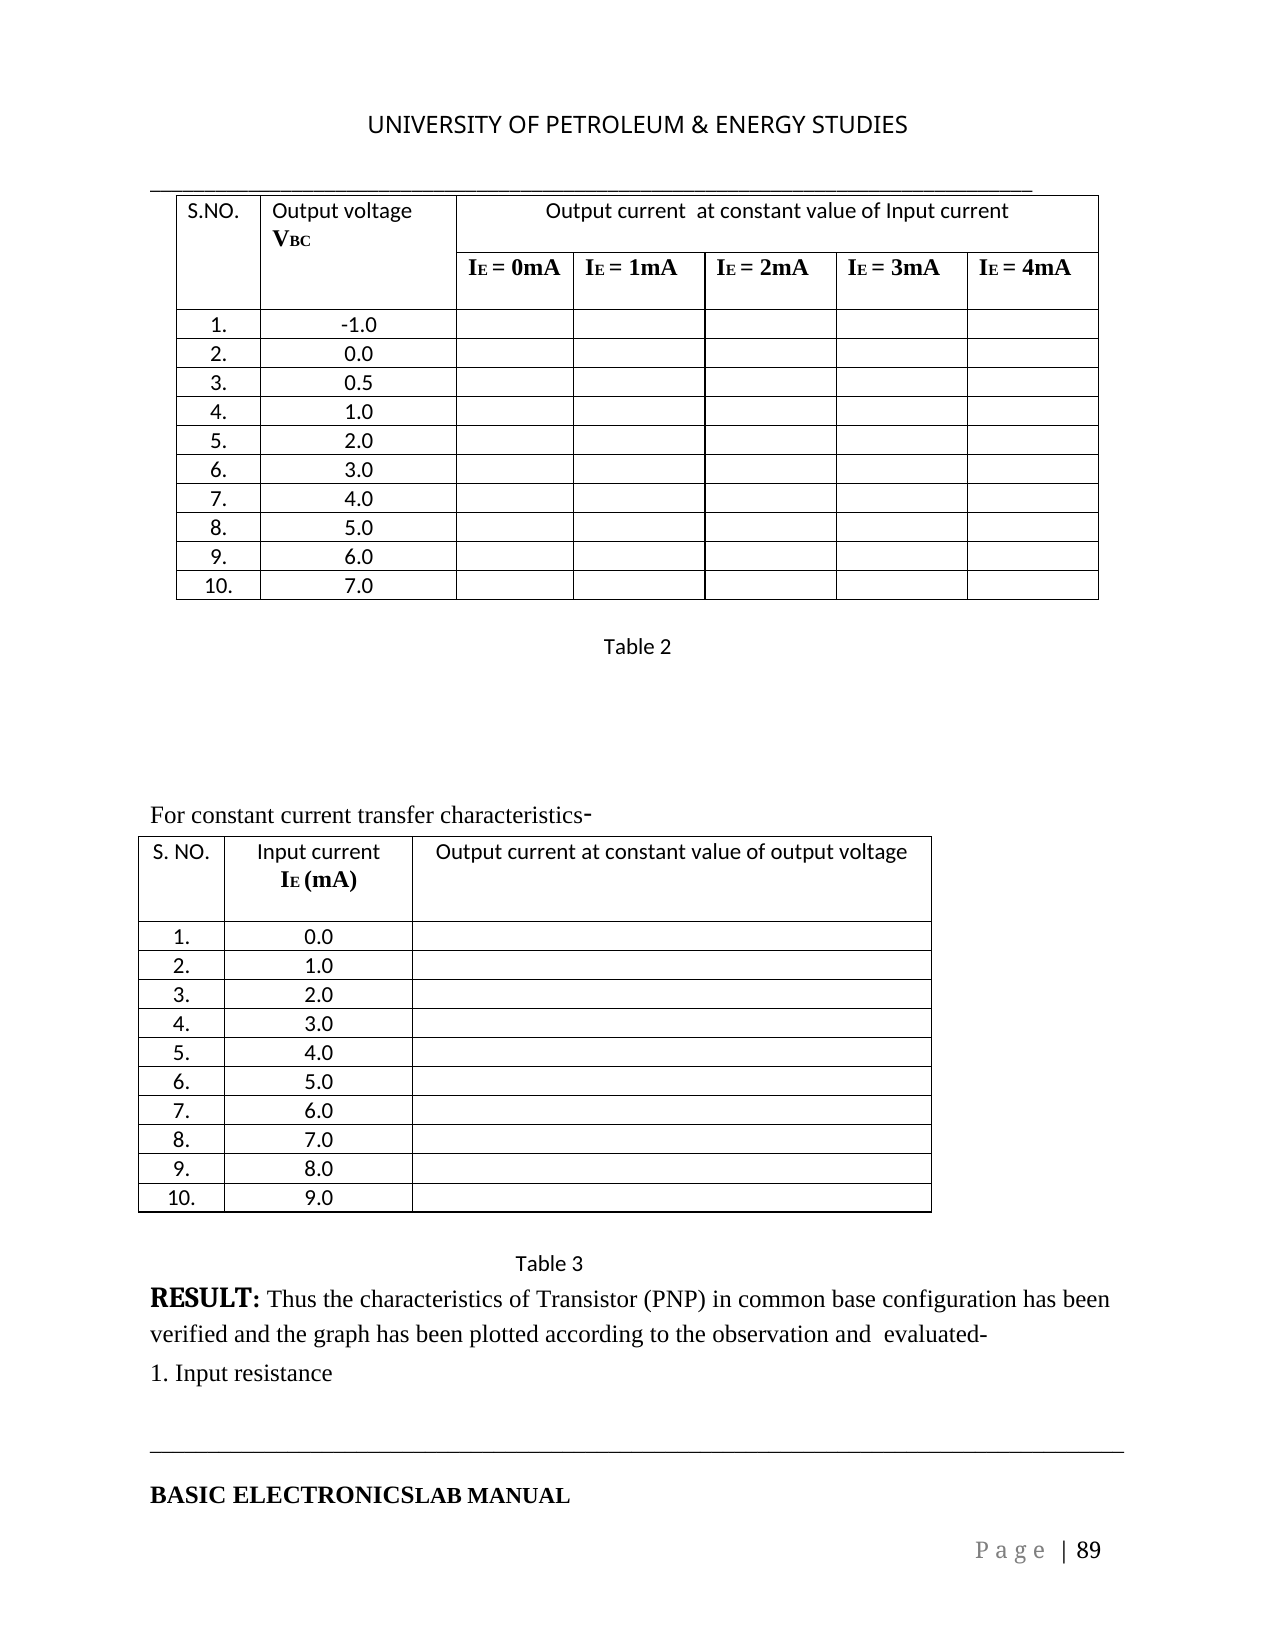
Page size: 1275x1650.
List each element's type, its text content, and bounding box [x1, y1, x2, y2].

table_cell [837, 571, 967, 599]
table_cell [413, 1154, 931, 1182]
table_cell [413, 980, 931, 1008]
table_cell 7.0 [261, 571, 456, 599]
table_cell 7. [177, 484, 260, 512]
table_cell [413, 951, 931, 979]
table_cell 5.0 [261, 513, 456, 541]
table_cell 0.0 [225, 922, 412, 950]
table_cell IE = 4mA [968, 253, 1098, 309]
table_cell [574, 571, 704, 599]
table_cell 6. [177, 455, 260, 483]
table_cell [457, 397, 573, 425]
table_cell 2.0 [225, 980, 412, 1008]
table_cell 4.0 [225, 1038, 412, 1066]
table_cell [413, 1125, 931, 1153]
table_cell 6.0 [225, 1096, 412, 1124]
table_cell [837, 310, 967, 338]
table_cell [968, 513, 1098, 541]
table_cell [574, 368, 704, 396]
table_cell IE = 1mA [574, 253, 704, 309]
table_cell 8.0 [225, 1154, 412, 1182]
table_cell 7. [139, 1096, 224, 1124]
table_cell [574, 397, 704, 425]
table_cell 1. [139, 922, 224, 950]
table_cell [457, 426, 573, 454]
table_cell [968, 571, 1098, 599]
text Table 3 [150, 1249, 1125, 1277]
table_cell [574, 339, 704, 367]
table_cell 7.0 [225, 1125, 412, 1153]
table_cell 3. [139, 980, 224, 1008]
table_cell 4. [177, 397, 260, 425]
table_cell [706, 484, 836, 512]
table_header S. NO. [139, 837, 224, 921]
table_cell [837, 339, 967, 367]
table_cell -1.0 [261, 310, 456, 338]
table_cell 8. [139, 1125, 224, 1153]
text For constant current transfer characteristics- [150, 795, 1125, 831]
table_cell 4. [139, 1009, 224, 1037]
table_cell [574, 484, 704, 512]
table_cell [413, 922, 931, 950]
table_cell 2.0 [261, 426, 456, 454]
table_cell 0.0 [261, 339, 456, 367]
table_cell [968, 542, 1098, 570]
table_cell 5.0 [225, 1067, 412, 1095]
table_cell [968, 484, 1098, 512]
table_cell [837, 513, 967, 541]
table_cell [706, 310, 836, 338]
table_cell [457, 571, 573, 599]
table_cell IE = 2mA [706, 253, 836, 309]
table_cell [457, 455, 573, 483]
table_cell [837, 368, 967, 396]
table_cell [968, 339, 1098, 367]
table_cell [574, 310, 704, 338]
table_cell IE = 0mA [457, 253, 573, 309]
table_cell [837, 484, 967, 512]
table_cell [457, 513, 573, 541]
table_cell [968, 426, 1098, 454]
table_header Output current at constant value of output voltage [413, 837, 931, 921]
table_cell [574, 455, 704, 483]
table_cell [837, 542, 967, 570]
table_cell [837, 397, 967, 425]
table_cell [706, 513, 836, 541]
table_cell [706, 426, 836, 454]
table_cell [968, 368, 1098, 396]
table_header Output voltage VBC [261, 196, 456, 309]
table_cell [413, 1096, 931, 1124]
table_cell [457, 368, 573, 396]
table_cell [968, 397, 1098, 425]
table_cell 4.0 [261, 484, 456, 512]
table_cell 9. [177, 542, 260, 570]
table_cell [706, 397, 836, 425]
table_cell 9.0 [225, 1184, 412, 1211]
table_cell [837, 455, 967, 483]
table_cell 1. [177, 310, 260, 338]
text 1. Input resistance [150, 1358, 1125, 1387]
table_cell [574, 513, 704, 541]
text Table 2 [150, 632, 1125, 661]
table_cell [968, 455, 1098, 483]
table_cell [457, 310, 573, 338]
table_cell 8. [177, 513, 260, 541]
table_header Output current at constant value of Input current [457, 196, 1098, 252]
table_cell 5. [177, 426, 260, 454]
table_cell [413, 1067, 931, 1095]
table_cell [457, 339, 573, 367]
table_cell [457, 484, 573, 512]
table_cell [574, 542, 704, 570]
table_cell 9. [139, 1154, 224, 1182]
table_cell [706, 571, 836, 599]
table_cell [413, 1184, 931, 1211]
table_cell 6. [139, 1067, 224, 1095]
table_cell 2. [177, 339, 260, 367]
table_cell [413, 1038, 931, 1066]
table_cell 6.0 [261, 542, 456, 570]
table_cell 1.0 [225, 951, 412, 979]
table_cell [706, 339, 836, 367]
table_cell [837, 426, 967, 454]
table_cell [706, 368, 836, 396]
table_cell 0.5 [261, 368, 456, 396]
table_cell IE = 3mA [837, 253, 967, 309]
table_cell 3.0 [225, 1009, 412, 1037]
table_cell 2. [139, 951, 224, 979]
table_header Input current IE (mA) [225, 837, 412, 921]
table_header S.NO. [177, 196, 260, 309]
table_cell 3. [177, 368, 260, 396]
table_cell [706, 542, 836, 570]
table_cell 3.0 [261, 455, 456, 483]
table_cell [413, 1009, 931, 1037]
table_cell 10. [139, 1184, 224, 1211]
table_cell 1.0 [261, 397, 456, 425]
subtitle RESULT: Thus the characteristics of Transistor (PNP) in common base configuration has been verified and the graph has been plotted according to the observation and evaluated- [150, 1281, 1125, 1348]
table_cell [457, 542, 573, 570]
table_cell [968, 310, 1098, 338]
table_cell 10. [177, 571, 260, 599]
table_cell [574, 426, 704, 454]
table_cell [706, 455, 836, 483]
table_cell 5. [139, 1038, 224, 1066]
